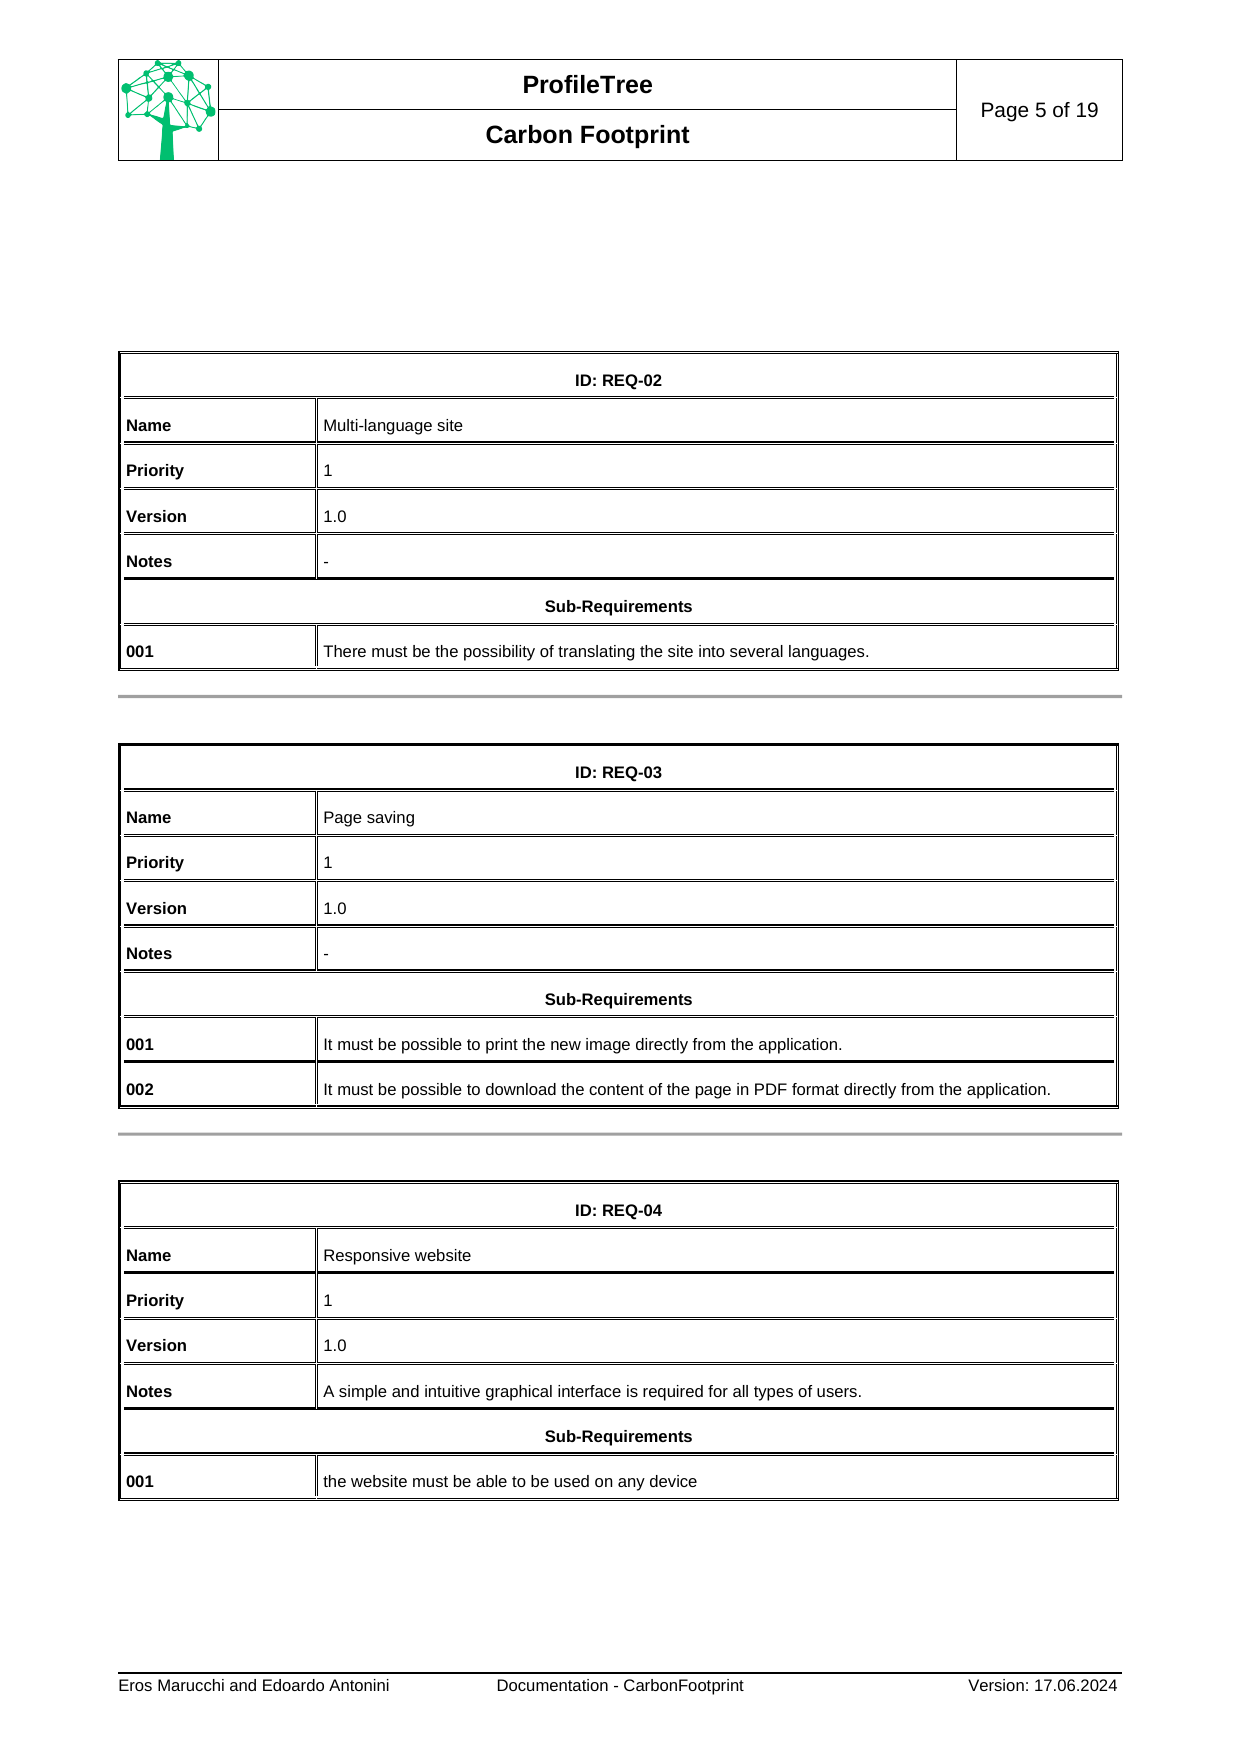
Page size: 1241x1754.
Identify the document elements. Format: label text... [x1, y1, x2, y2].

table_cell 1 [318, 1271, 1116, 1316]
table_cell Version [120, 879, 317, 924]
table_cell 1.0 [318, 486, 1116, 532]
table_cell 1 [318, 834, 1116, 879]
table_cell Page saving [318, 788, 1116, 833]
table_cell - [318, 924, 1116, 969]
table_cell Name [120, 1226, 317, 1271]
table_cell Responsive website [317, 1226, 1117, 1271]
table_cell 001 [121, 1452, 317, 1498]
table_cell Version [121, 1316, 315, 1362]
table_cell Priority [121, 834, 315, 879]
table_cell A simple and intuitive graphical interface is required for all types of users. [317, 1362, 1117, 1407]
table_header ID: REQ-04 [121, 1184, 1116, 1226]
table_cell Sub-Requirements [121, 577, 1116, 622]
table_cell Sub-Requirements [121, 969, 1116, 1015]
table_cell Sub-Requirements [121, 1407, 1116, 1452]
table_cell 1.0 [318, 1316, 1116, 1362]
table_cell Version [121, 486, 315, 532]
table_cell 1 [318, 441, 1116, 486]
table_cell Name [120, 396, 317, 441]
table_cell There must be the possibility of translating the site into several languages. [317, 623, 1116, 668]
picture [121, 60, 216, 160]
table_cell Priority [121, 1271, 315, 1316]
table_cell - [317, 532, 1117, 577]
table_cell the website must be able to be used on any device [317, 1452, 1116, 1498]
table_cell Notes [121, 924, 315, 969]
table_cell 001 [121, 623, 317, 668]
table_header ID: REQ-02 [121, 354, 1116, 396]
table_cell Notes [120, 532, 317, 577]
table_cell 001 [120, 1015, 317, 1060]
table_cell It must be possible to print the new image directly from the application. [317, 1015, 1117, 1060]
table_cell 002 [121, 1060, 317, 1105]
table_cell Priority [121, 441, 315, 486]
table_header ID: REQ-03 [121, 746, 1116, 788]
table_cell Notes [120, 1362, 317, 1407]
table_cell Multi-language site [317, 396, 1117, 441]
table_cell 1.0 [317, 879, 1117, 924]
table_cell Name [121, 788, 315, 833]
table_cell It must be possible to download the content of the page in PDF format directly from the application. [317, 1060, 1116, 1105]
